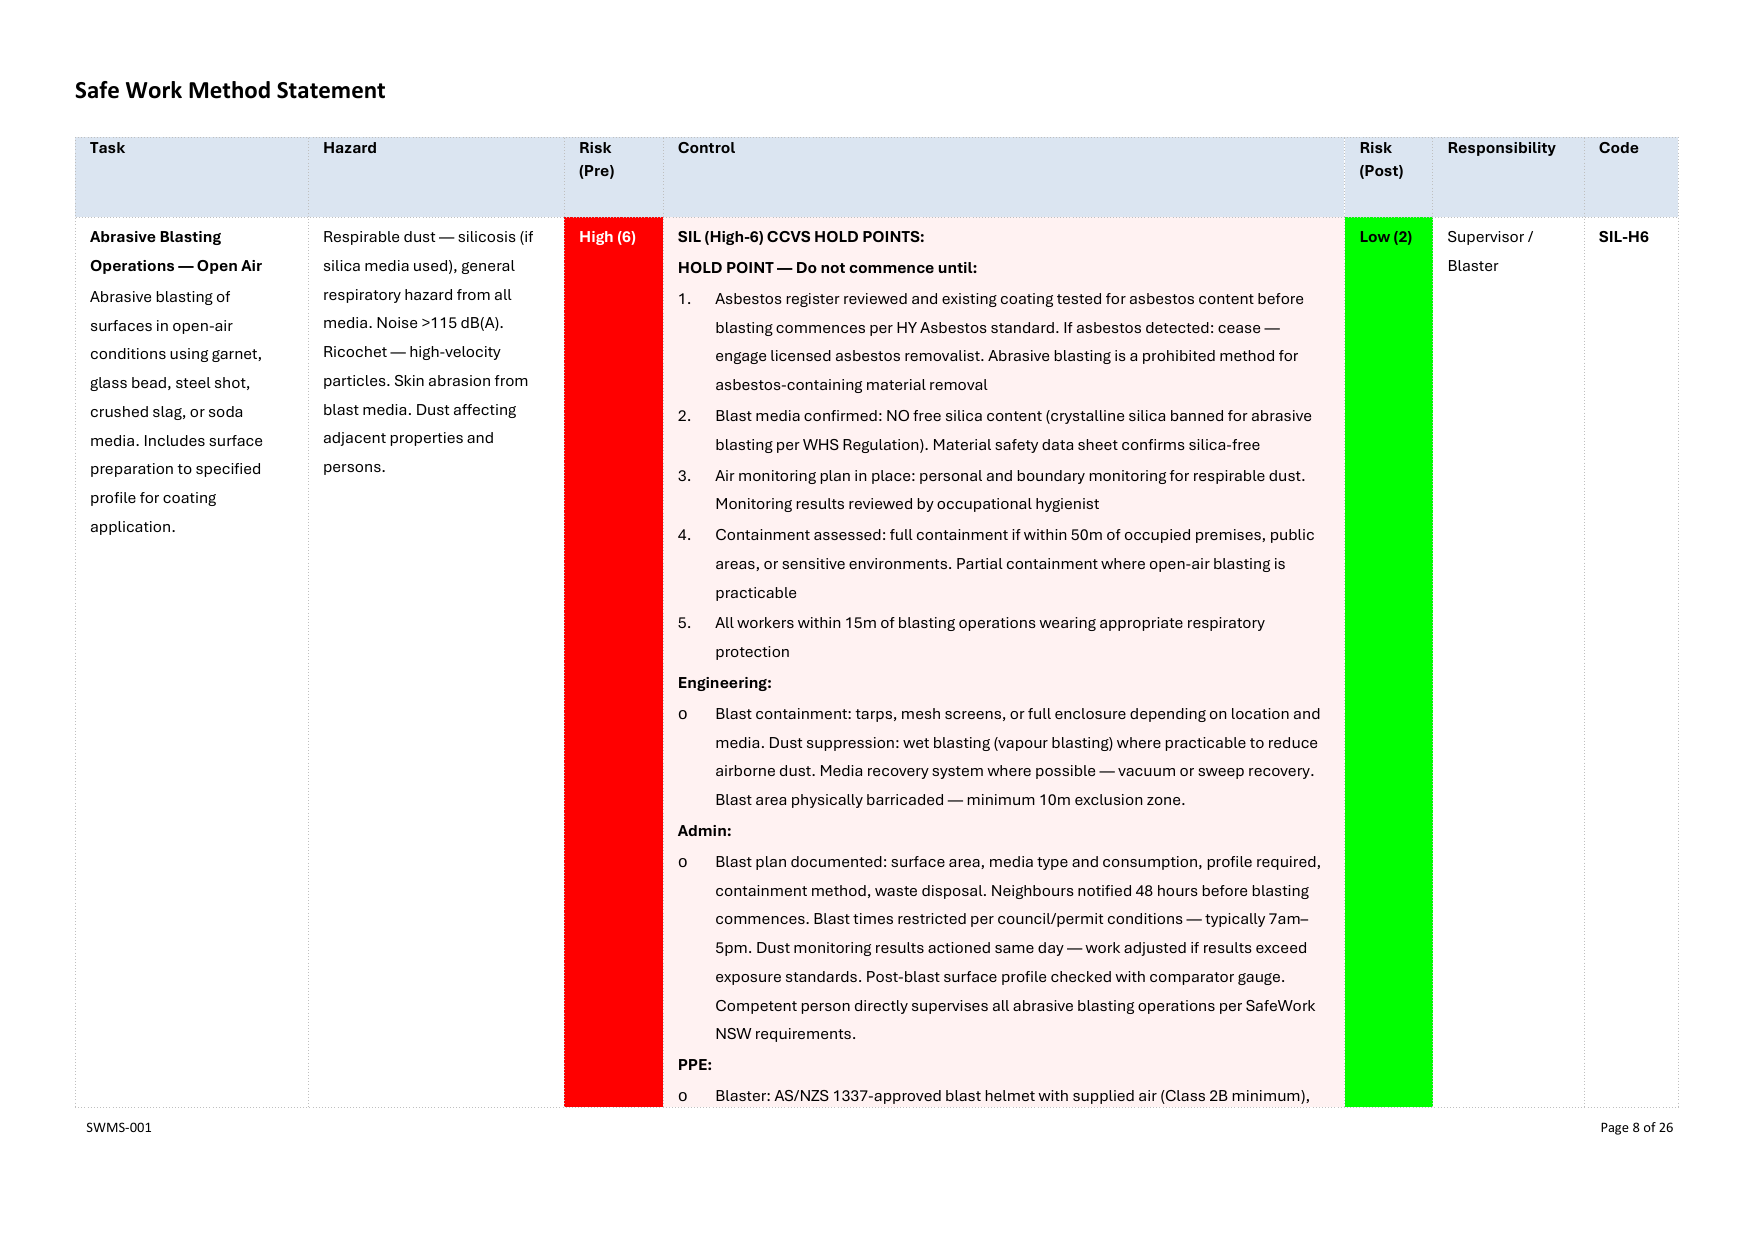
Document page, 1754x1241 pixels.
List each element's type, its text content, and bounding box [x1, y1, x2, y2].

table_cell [663, 217, 1344, 1107]
table_cell SIL-H6 [1584, 217, 1678, 1107]
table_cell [75, 217, 308, 1107]
table_header Responsibility [1433, 137, 1584, 217]
table_header Risk (Post) [1345, 137, 1433, 217]
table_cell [308, 217, 564, 1107]
table_header Code [1584, 137, 1678, 217]
table_header Hazard [308, 137, 564, 217]
table_header Task [75, 137, 308, 217]
table_cell Supervisor / Blaster [1433, 217, 1584, 1107]
table_header Control [663, 137, 1344, 217]
table_header Risk (Pre) [564, 137, 663, 217]
table_cell High (6) [564, 217, 663, 1107]
table_cell Low (2) [1345, 217, 1433, 1107]
